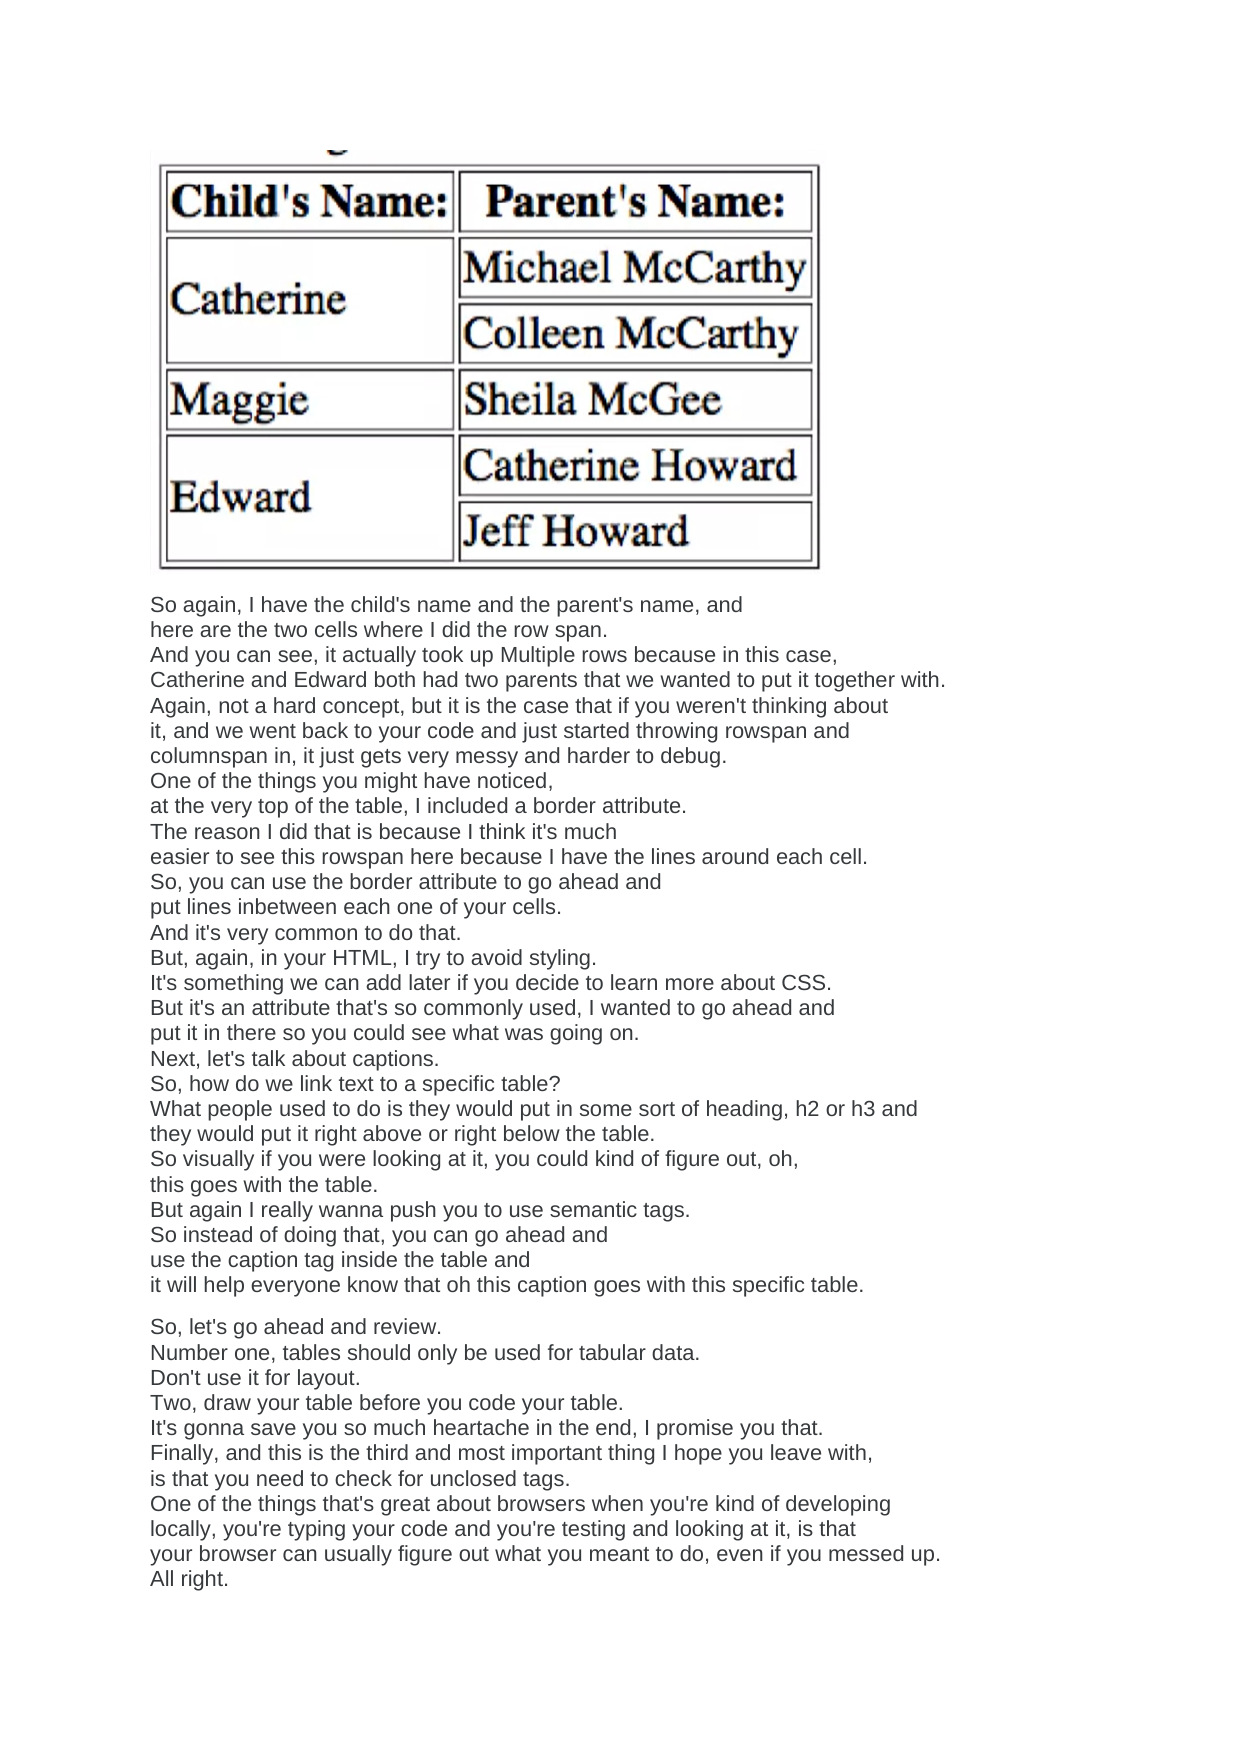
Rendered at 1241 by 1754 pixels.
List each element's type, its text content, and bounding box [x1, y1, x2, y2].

text your browser can usually figure out what you meant to do, even if you messed up. [150, 1541, 1090, 1566]
text It's something we can add later if you decide to learn more about CSS. [150, 970, 1090, 995]
text But, again, in your HTML, I try to avoid styling. [150, 944, 1090, 970]
text Next, let's talk about captions. [150, 1045, 1090, 1071]
text Finally, and this is the third and most important thing I hope you leave with, [150, 1440, 1090, 1465]
text is that you need to check for unclosed tags. [150, 1465, 1090, 1491]
text Again, not a hard concept, but it is the case that if you weren't thinking about [150, 692, 1090, 718]
text put lines inbetween each one of your cells. [150, 894, 1090, 919]
text columnspan in, it just gets very messy and harder to debug. [150, 743, 1090, 768]
text And it's very common to do that. [150, 919, 1090, 944]
text All right. [150, 1566, 1090, 1591]
text they would put it right above or right below the table. [150, 1121, 1090, 1146]
text use the caption tag inside the table and [150, 1247, 1090, 1272]
text And you can see, it actually took up Multiple rows because in this case, [150, 642, 1090, 667]
picture [150, 150, 827, 575]
text But it's an attribute that's so commonly used, I wanted to go ahead and [150, 995, 1090, 1020]
text One of the things you might have noticed, [150, 768, 1090, 793]
text Number one, tables should only be used for tabular data. [150, 1339, 1090, 1364]
text locally, you're typing your code and you're testing and looking at it, is that [150, 1516, 1090, 1541]
text here are the two cells where I did the row span. [150, 617, 1090, 642]
text So, you can use the border attribute to go ahead and [150, 869, 1090, 894]
text So again, I have the child's name and the parent's name, and [150, 592, 1090, 617]
text this goes with the table. [150, 1171, 1090, 1197]
text What people used to do is they would put in some sort of heading, h2 or h3 and [150, 1096, 1090, 1121]
text easier to see this rowspan here because I have the lines around each cell. [150, 844, 1090, 869]
text One of the things that's great about browsers when you're kind of developing [150, 1491, 1090, 1516]
text But again I really wanna push you to use semantic tags. [150, 1197, 1090, 1222]
text Catherine and Edward both had two parents that we wanted to put it together with. [150, 667, 1090, 692]
text It's gonna save you so much heartache in the end, I promise you that. [150, 1415, 1090, 1440]
text Don't use it for layout. [150, 1364, 1090, 1390]
text The reason I did that is because I think it's much [150, 818, 1090, 844]
text at the very top of the table, I included a border attribute. [150, 793, 1090, 818]
text it will help everyone know that oh this caption goes with this specific table. [150, 1272, 1090, 1297]
text it, and we went back to your code and just started throwing rowspan and [150, 718, 1090, 743]
text So, how do we link text to a specific table? [150, 1071, 1090, 1096]
text So, let's go ahead and review. [150, 1314, 1090, 1339]
text So visually if you were looking at it, you could kind of figure out, oh, [150, 1146, 1090, 1171]
text put it in there so you could see what was going on. [150, 1020, 1090, 1045]
text So instead of doing that, you can go ahead and [150, 1222, 1090, 1247]
text Two, draw your table before you code your table. [150, 1390, 1090, 1415]
